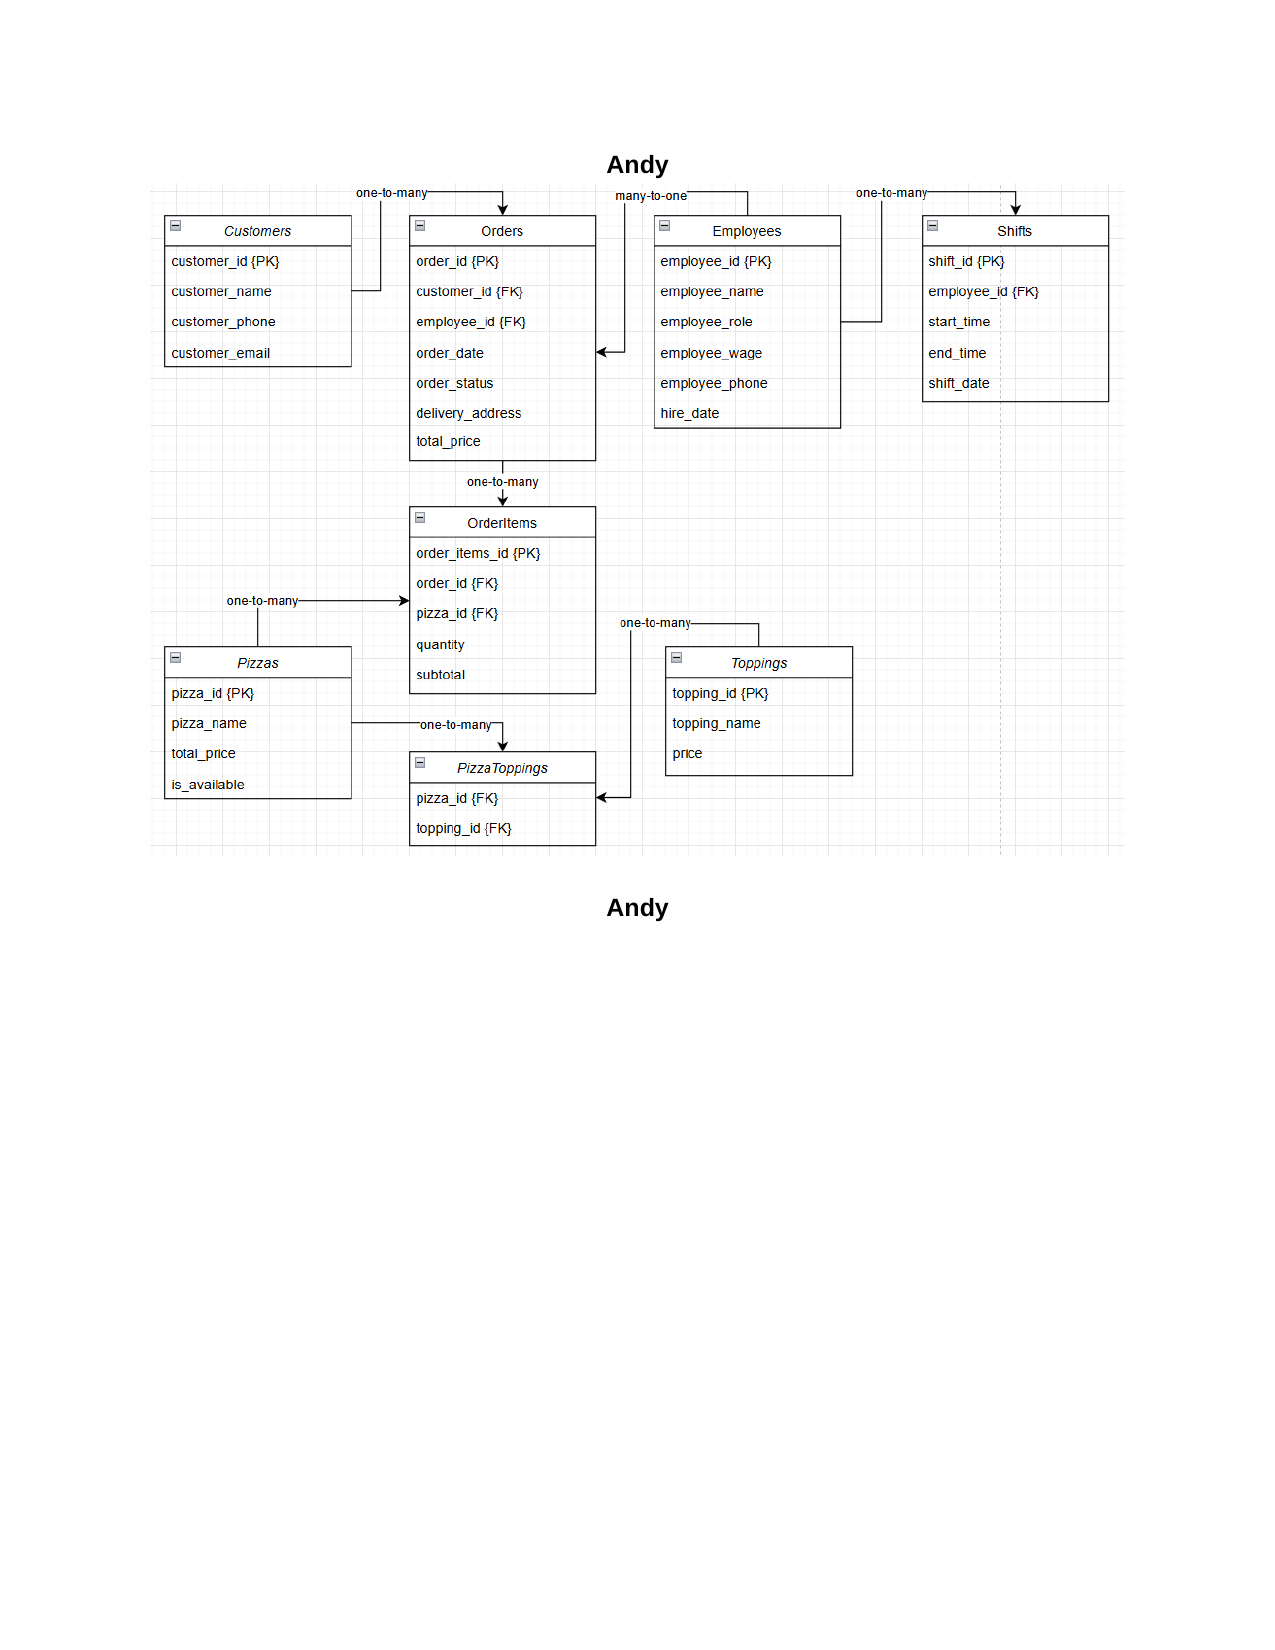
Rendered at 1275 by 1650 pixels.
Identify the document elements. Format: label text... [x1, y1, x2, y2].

picture [150, 183, 1125, 856]
text Andy [150, 150, 1125, 179]
text Andy [150, 893, 1125, 922]
